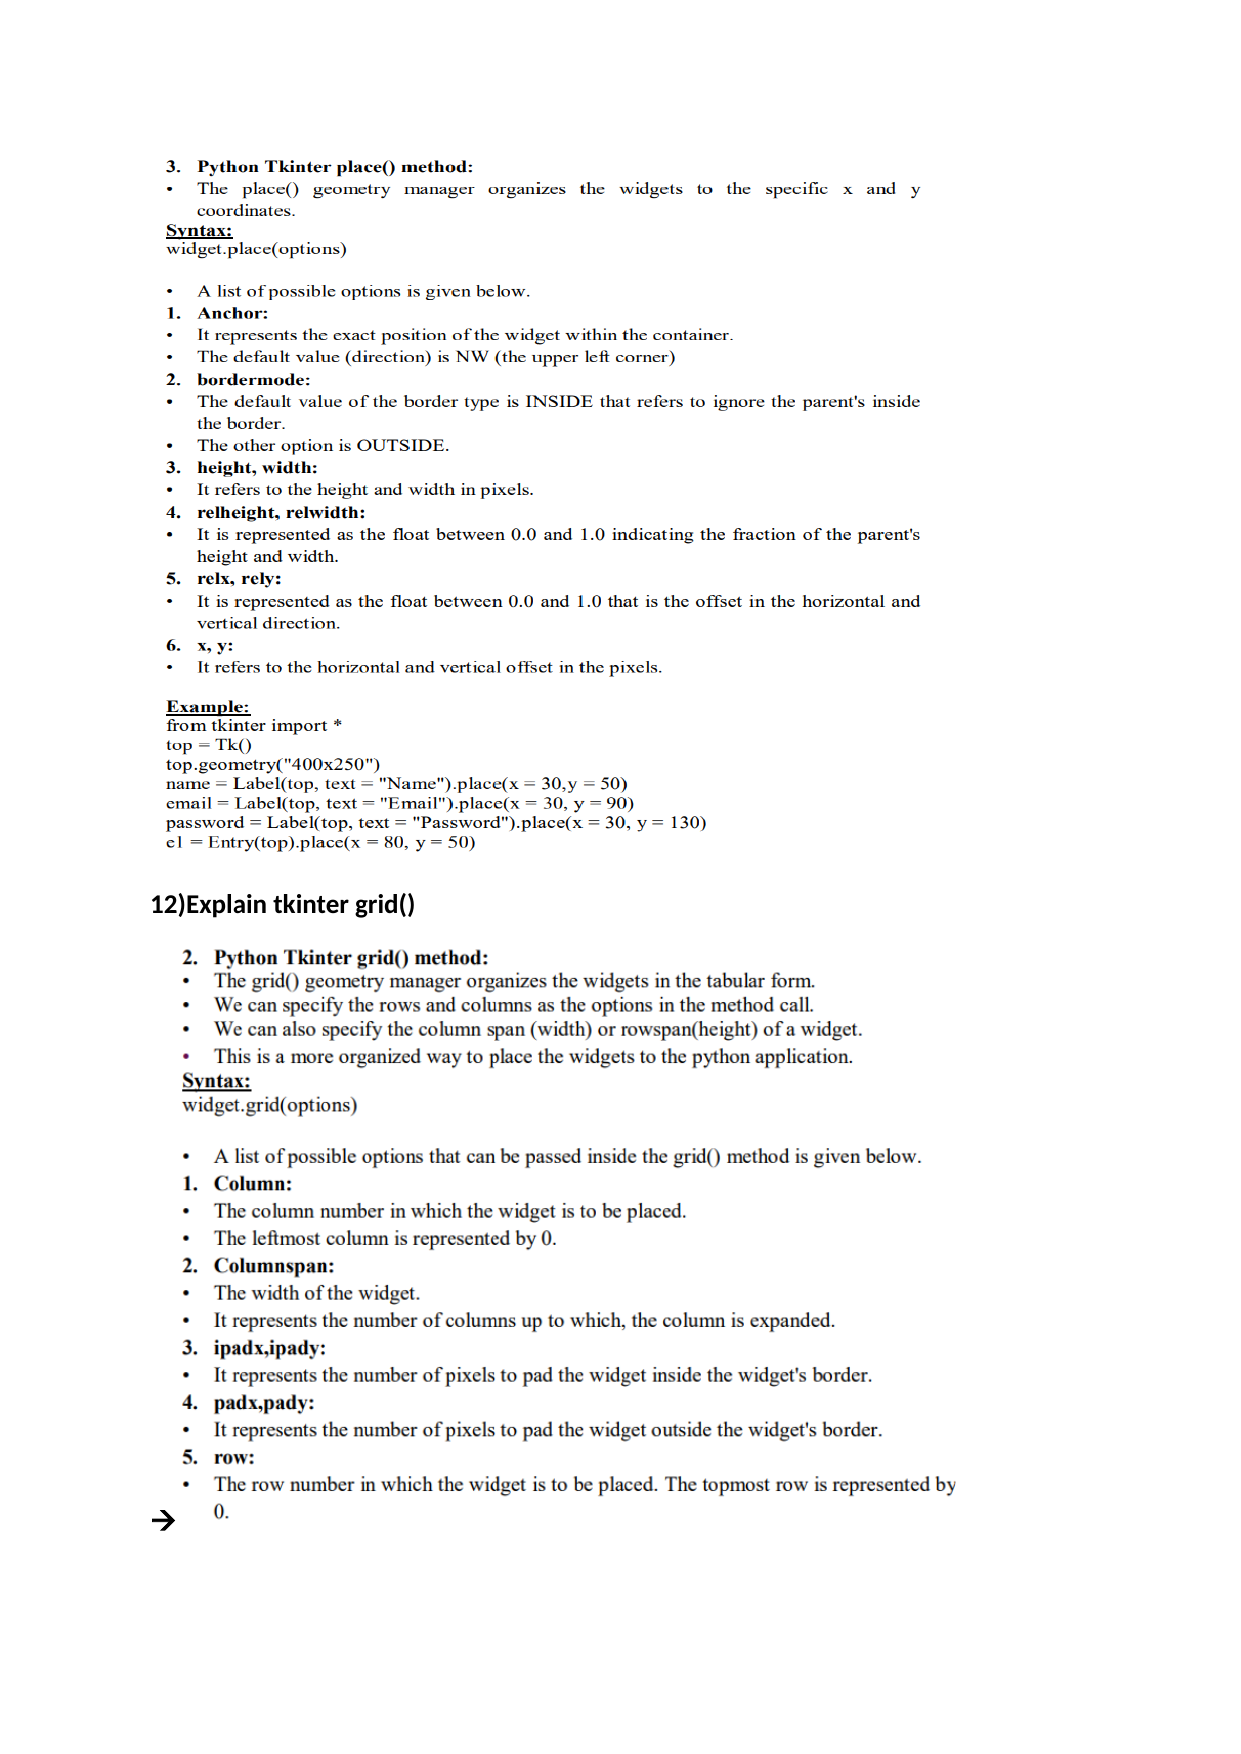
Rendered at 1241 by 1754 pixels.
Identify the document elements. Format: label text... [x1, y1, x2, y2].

picture [177, 939, 956, 1531]
text 12)Explain tkinter grid() [150, 887, 1090, 920]
picture [150, 150, 928, 869]
